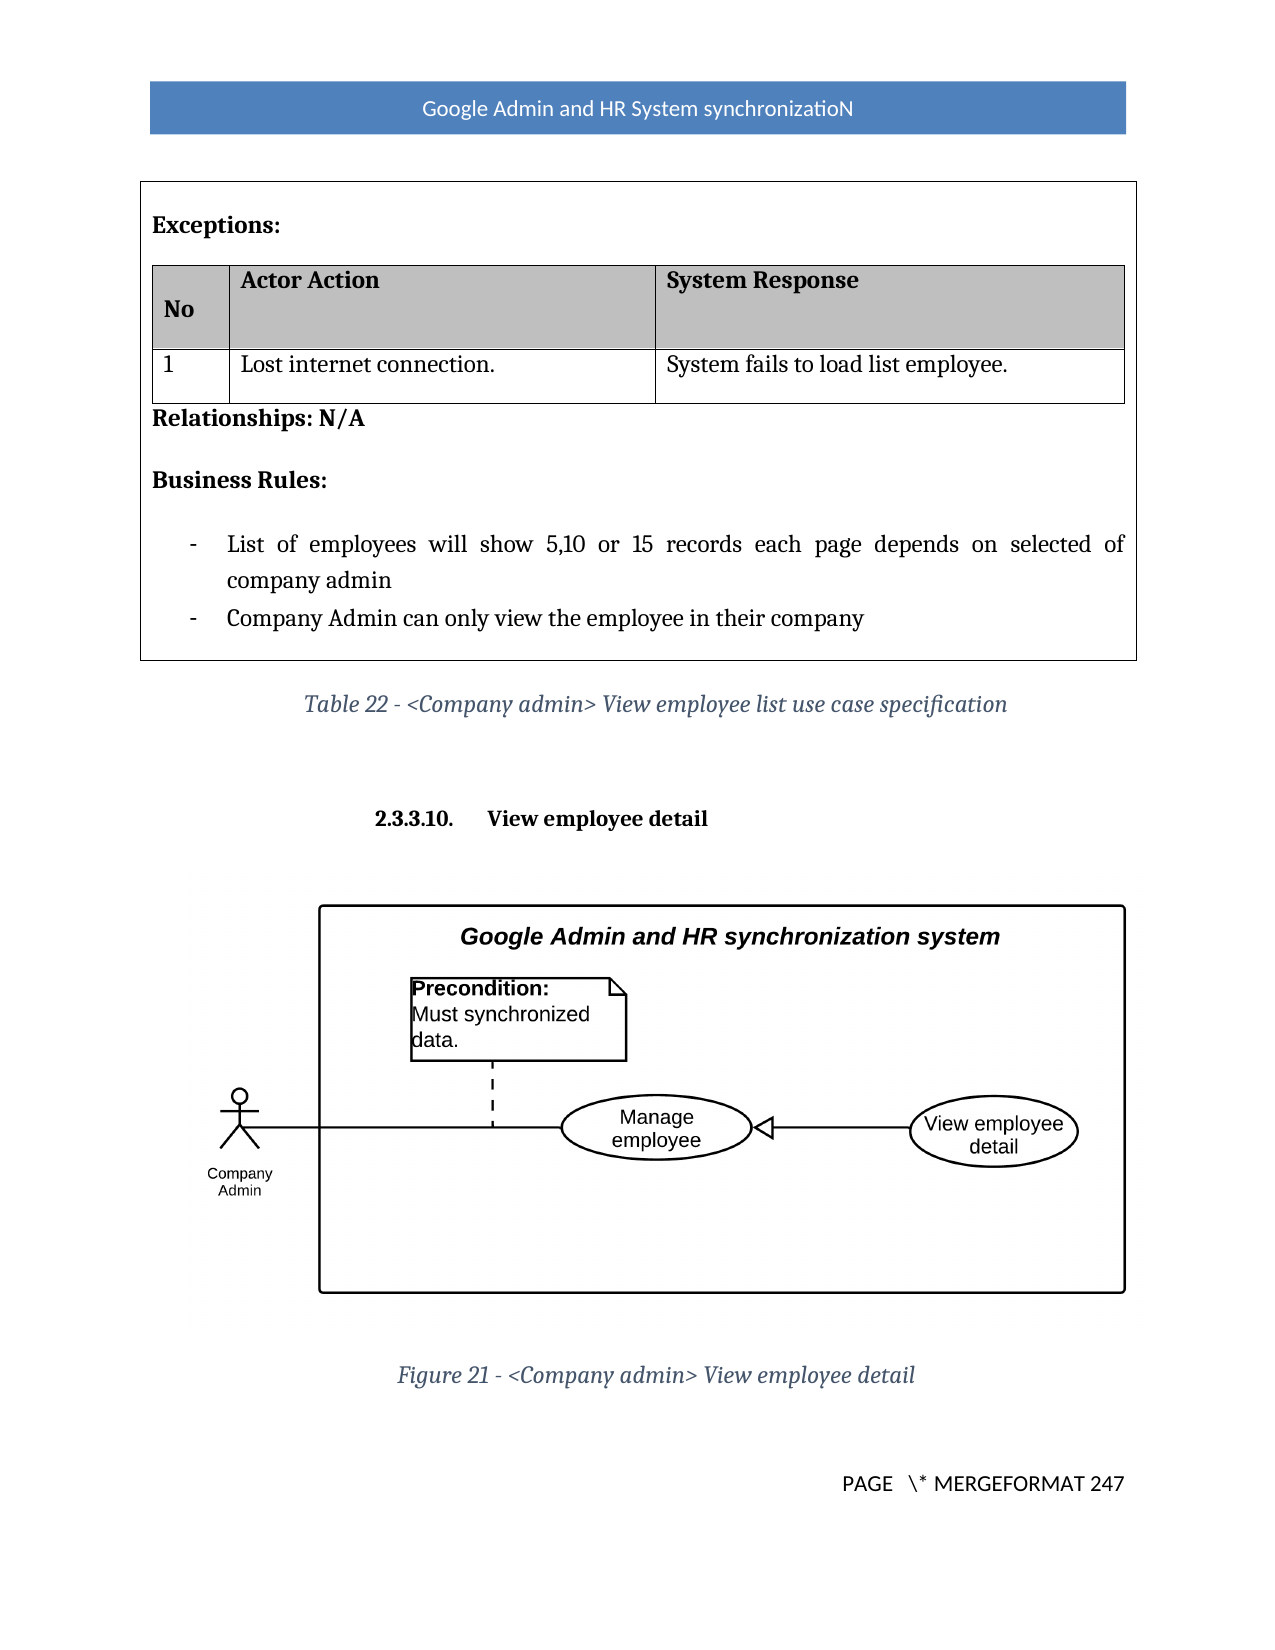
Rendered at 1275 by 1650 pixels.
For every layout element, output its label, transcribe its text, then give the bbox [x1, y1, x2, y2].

picture [187, 864, 1163, 1328]
subtitle View employee detail [375, 805, 1125, 832]
text Figure 21 - <Company admin> View employee detail [187, 1361, 1125, 1389]
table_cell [141, 182, 1136, 660]
text Table 22 - <Company admin> View employee list use case specification [187, 690, 1125, 719]
